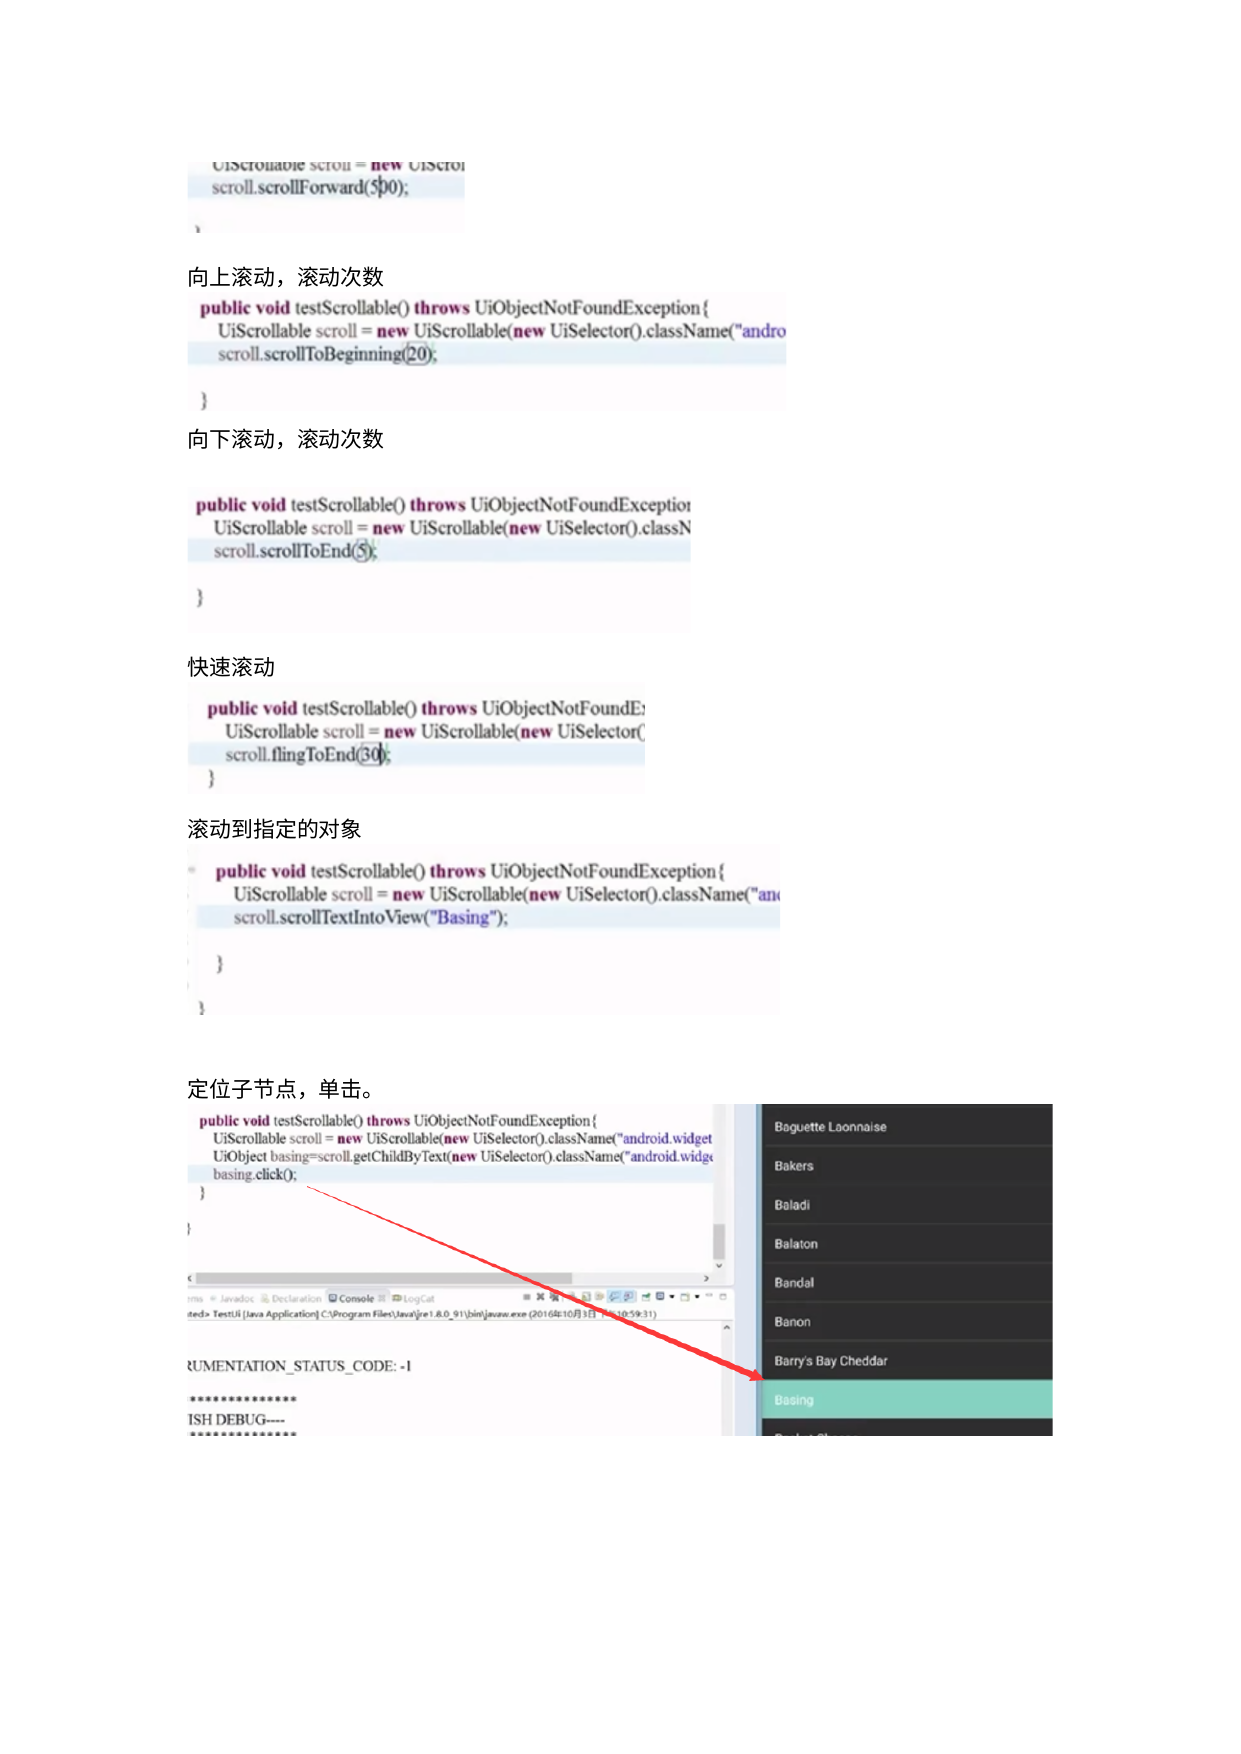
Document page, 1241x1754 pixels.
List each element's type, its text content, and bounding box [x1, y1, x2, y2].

text 向下滚动，滚动次数 [187, 422, 1053, 454]
text 快速滚动 [187, 649, 1053, 682]
text 定位子节点，单击。 [187, 1072, 1053, 1104]
text 向上滚动，滚动次数 [187, 259, 1053, 292]
picture [187, 292, 787, 411]
picture [187, 162, 465, 233]
picture [187, 487, 691, 633]
text 滚动到指定的对象 [187, 812, 1053, 844]
picture [187, 1104, 1053, 1436]
picture [187, 682, 645, 794]
picture [187, 844, 781, 1015]
